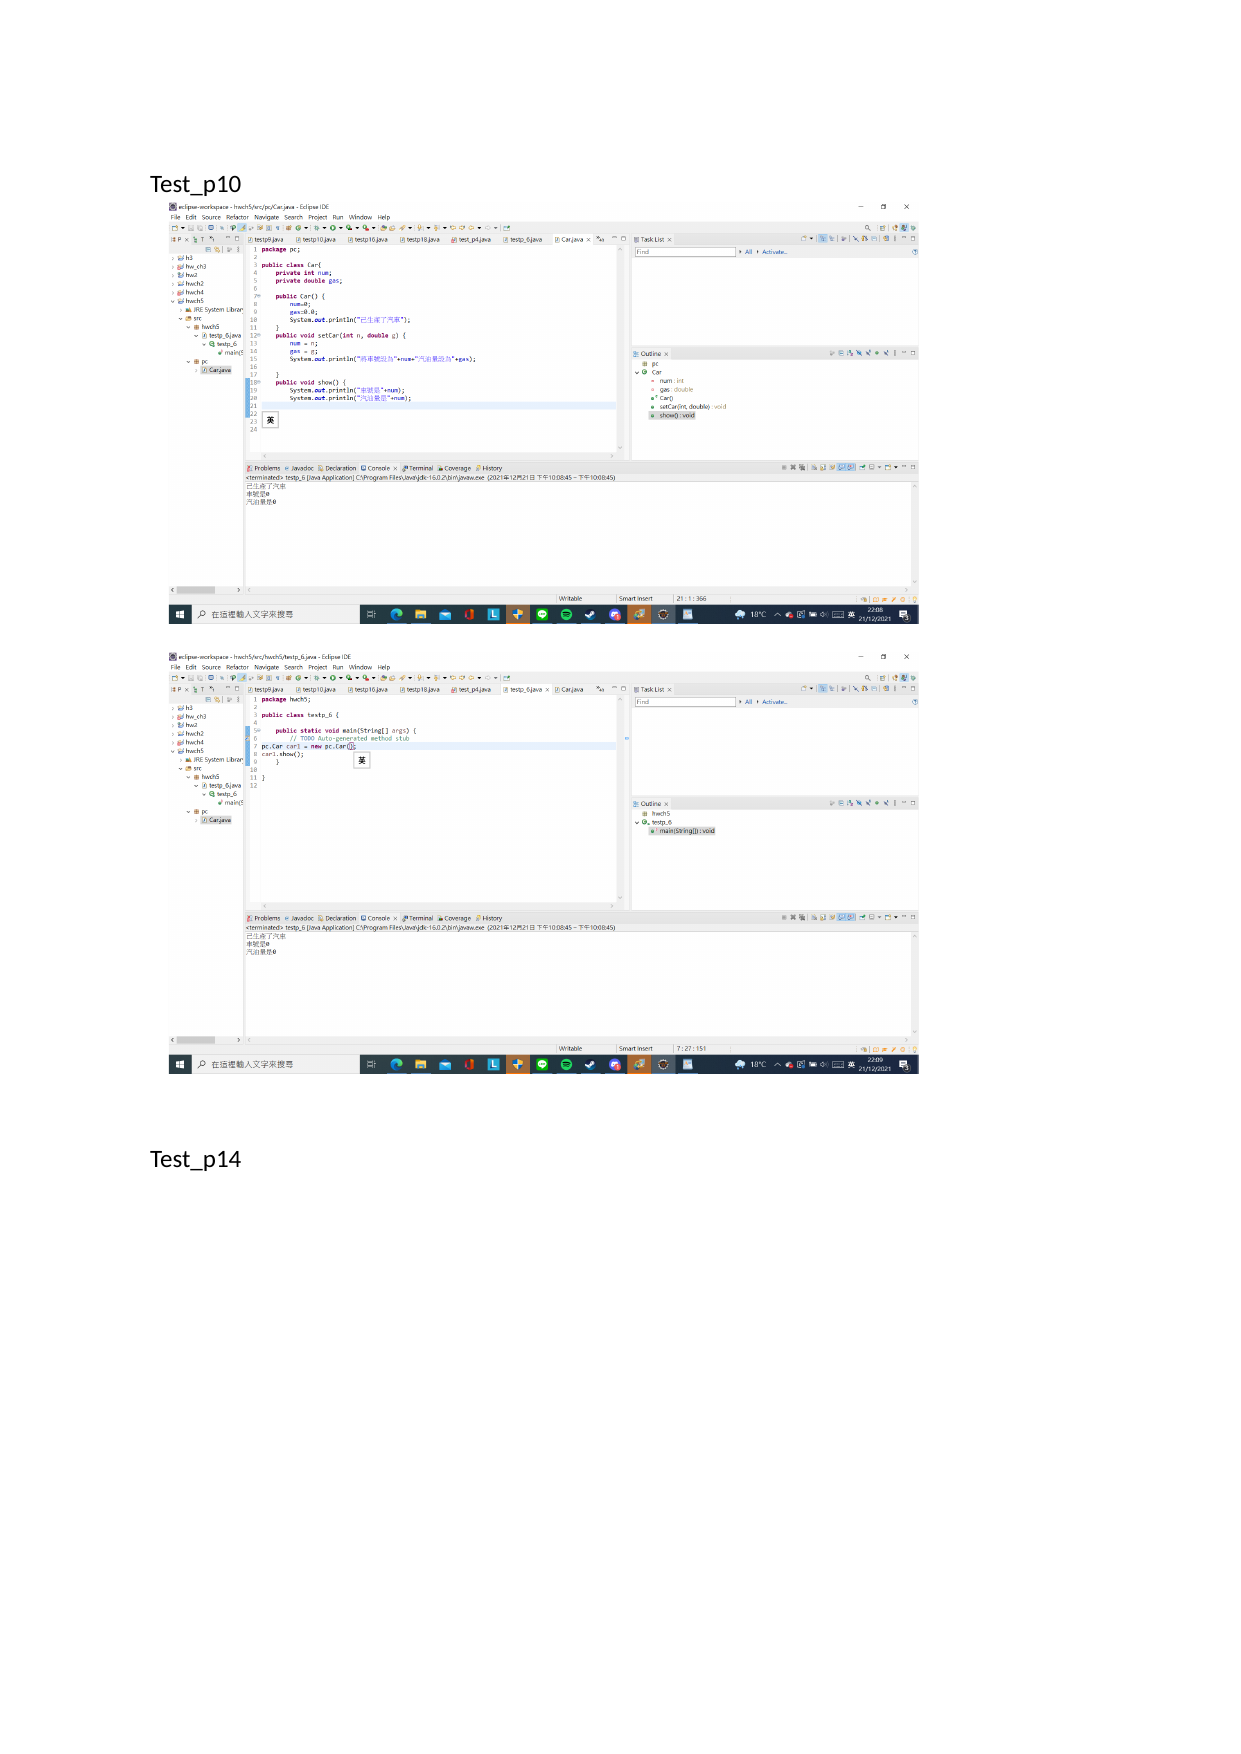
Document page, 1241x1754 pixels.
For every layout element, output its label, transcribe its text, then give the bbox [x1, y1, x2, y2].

text Test_p14 [150, 1139, 1090, 1177]
text Test_p10 [150, 164, 1090, 202]
